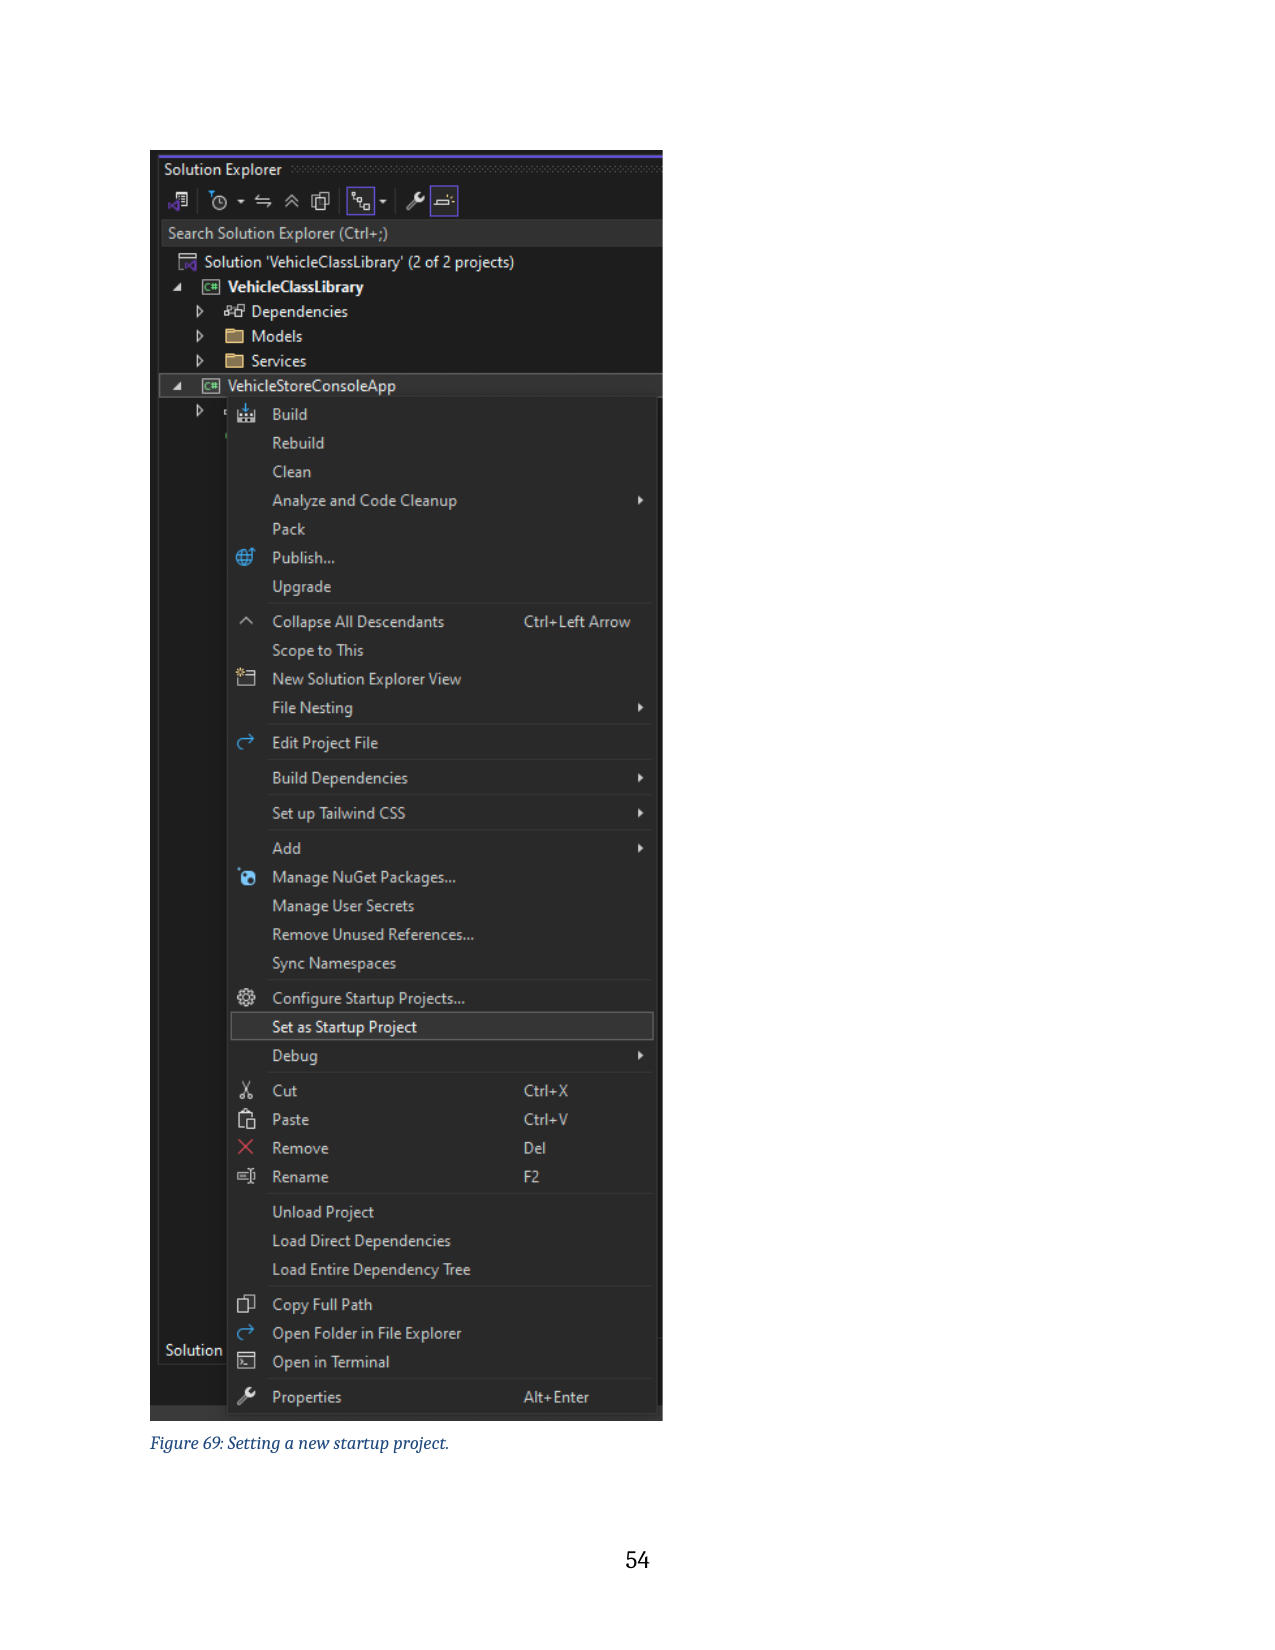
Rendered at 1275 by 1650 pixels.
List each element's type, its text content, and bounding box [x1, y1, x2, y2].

text Figure : Setting a new startup project. [150, 1433, 1125, 1454]
picture [150, 150, 663, 1421]
